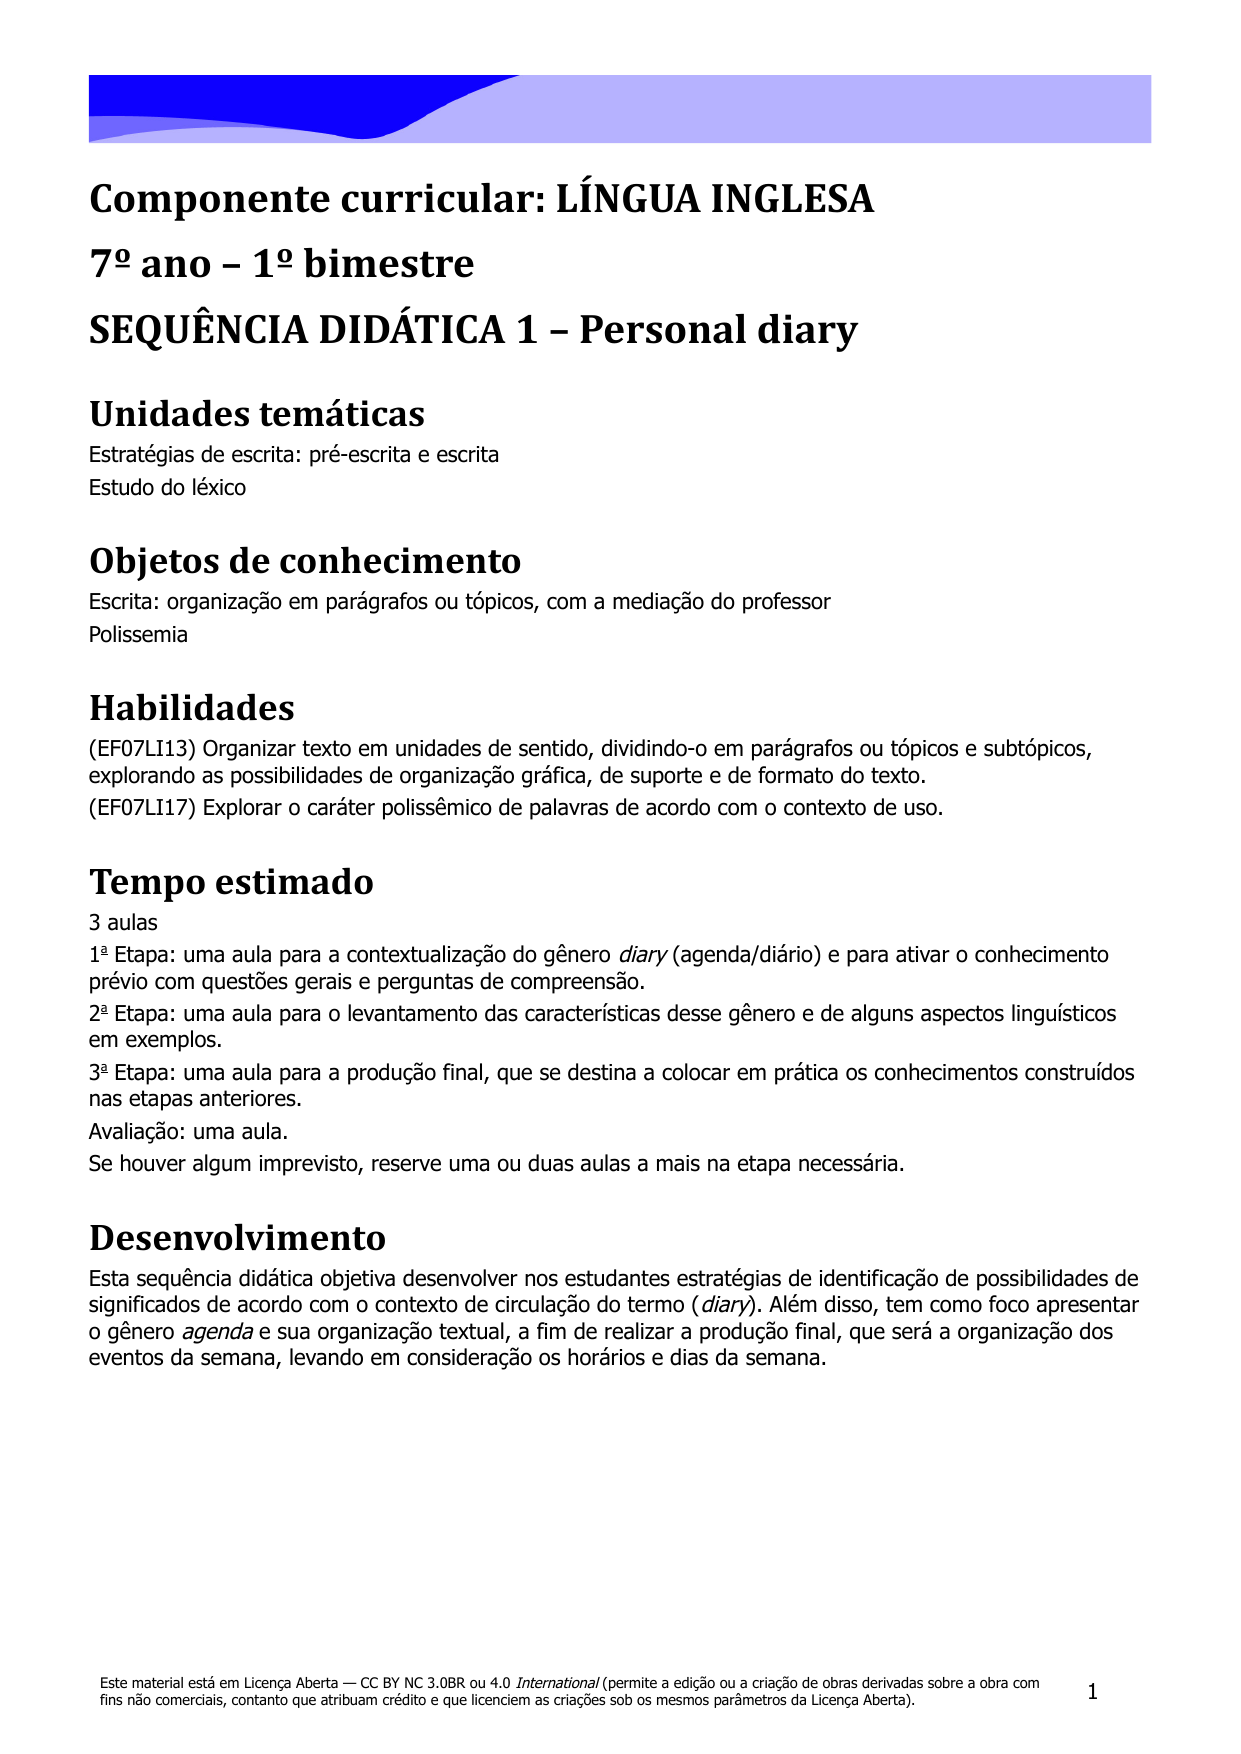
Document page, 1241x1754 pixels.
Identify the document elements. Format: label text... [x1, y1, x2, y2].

text Avaliação: uma aula. [89, 1117, 1152, 1144]
text Objetos de conhecimento [89, 538, 1152, 582]
text Componente curricular: LÍNGUA INGLESA [89, 172, 1152, 221]
text Se houver algum imprevisto, reserve uma ou duas aulas a mais na etapa necessária. [89, 1150, 1152, 1176]
text 2a Etapa: uma aula para o levantamento das características desse gênero e de alguns aspectos linguísticos em exemplos. [89, 999, 1152, 1052]
text Escrita: organização em parágrafos ou tópicos, com a mediação do professor [89, 588, 1152, 614]
text Estudo do léxico [89, 473, 1152, 499]
text Estratégias de escrita: pré-escrita e escrita [89, 441, 1152, 467]
text Polissemia [89, 620, 1152, 647]
text 3 aulas [89, 908, 1152, 935]
text (EF07LI17) Explorar o caráter polissêmico de palavras de acordo com o contexto de uso. [89, 794, 1152, 820]
text 7º ano – 1º bimestre [89, 238, 1152, 287]
text Desenvolvimento [89, 1214, 1152, 1258]
picture [88, 75, 1152, 156]
text Unidades temáticas [89, 391, 1152, 435]
text 3a Etapa: uma aula para a produção final, que se destina a colocar em prática os conhecimentos construídos nas etapas anteriores. [89, 1058, 1152, 1111]
text Tempo estimado [89, 858, 1152, 902]
text (EF07LI13) Organizar texto em unidades de sentido, dividindo-o em parágrafos ou tópicos e subtópicos, explorando as possibilidades de organização gráfica, de suporte e de formato do texto. [89, 735, 1152, 788]
text Habilidades [89, 685, 1152, 729]
text SEQUÊNCIA DIDÁTICA 1 – Personal diary [89, 303, 1152, 352]
text Esta sequência didática objetiva desenvolver nos estudantes estratégias de identificação de possibilidades de significados de acordo com o contexto de circulação do termo (diary). Além disso, tem como foco apresentar o gênero agenda e sua organização textual, a fim de realizar a produção final, que será a organização dos eventos da semana, levando em consideração os horários e dias da semana. [89, 1264, 1152, 1370]
text 1a Etapa: uma aula para a contextualização do gênero diary (agenda/diário) e para ativar o conhecimento prévio com questões gerais e perguntas de compreensão. [89, 941, 1152, 994]
